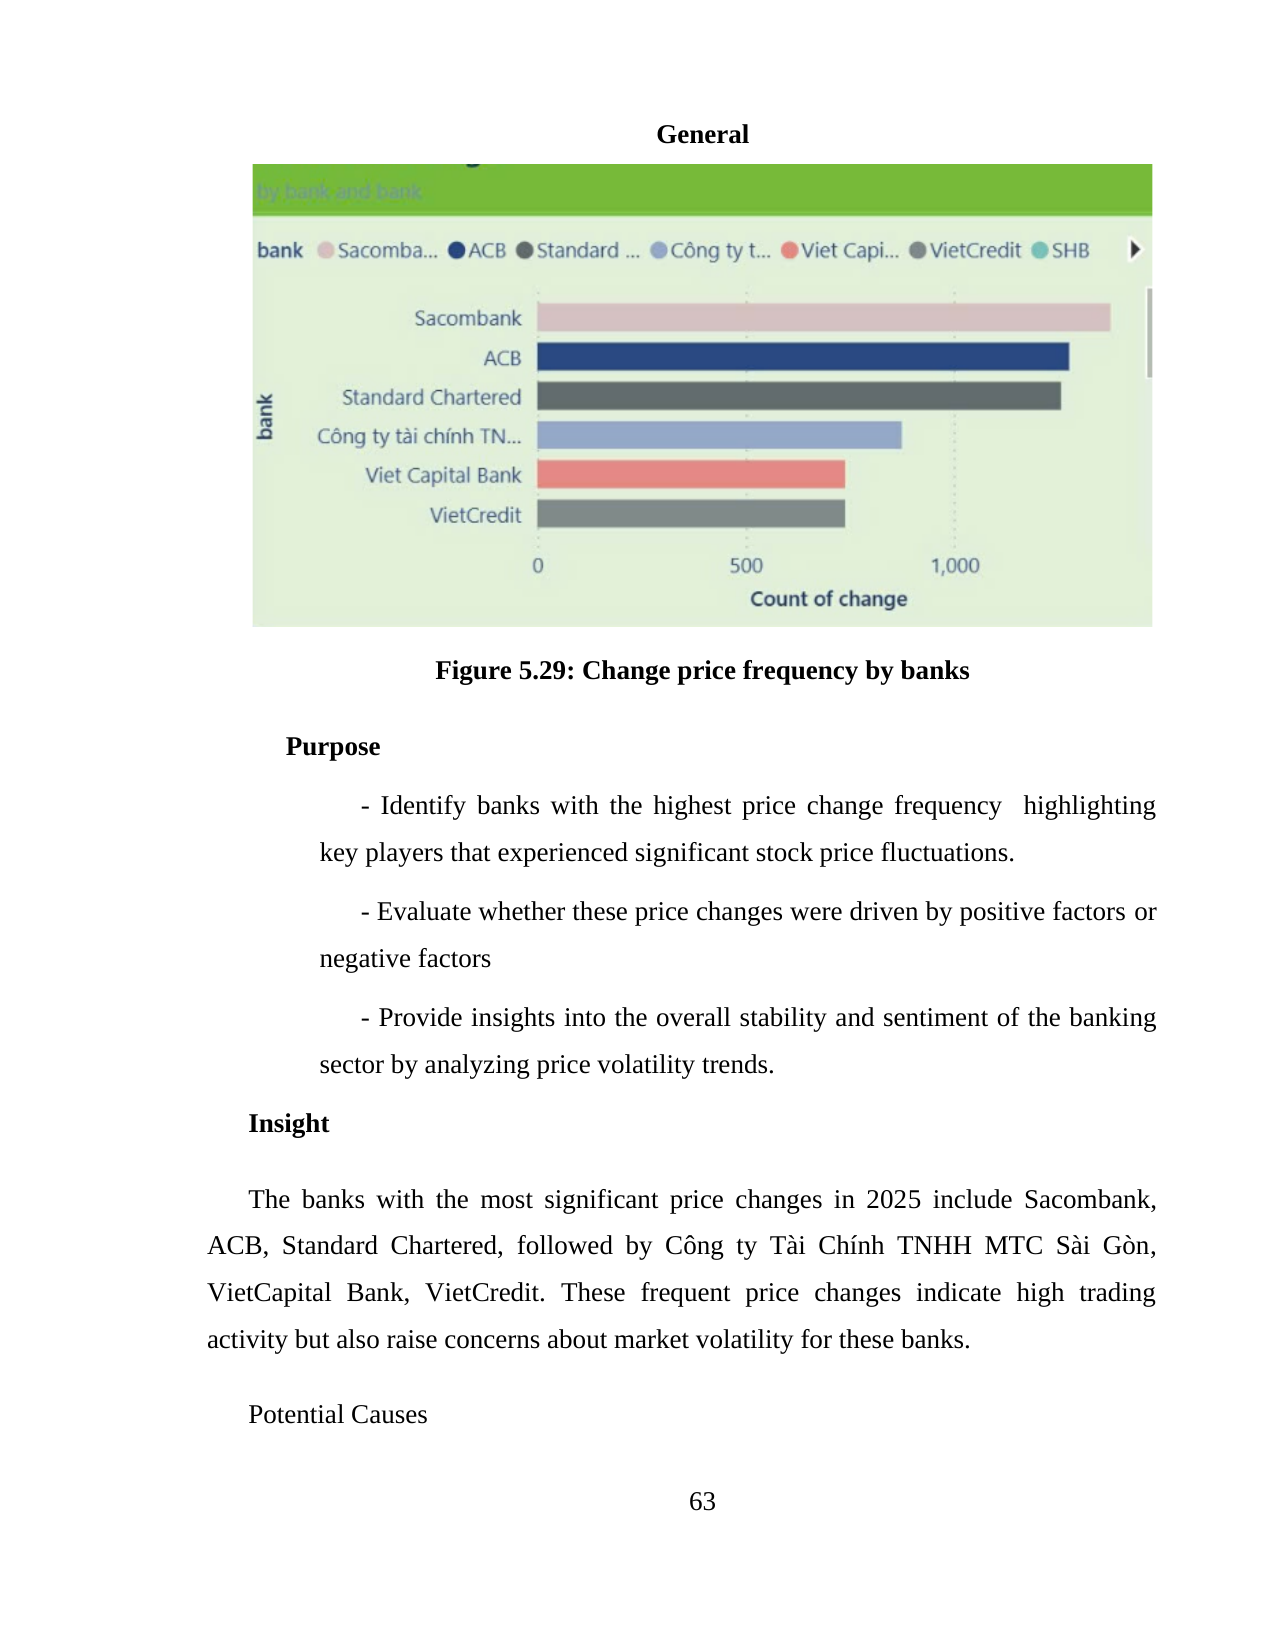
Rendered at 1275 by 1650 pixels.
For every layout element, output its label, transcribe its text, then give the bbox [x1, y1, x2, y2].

picture [252, 164, 1153, 627]
text - Provide insights into the overall stability and sentiment of the banking sector by analyzing price volatility trends. [319, 1001, 1157, 1079]
text General [207, 118, 1157, 149]
text Potential Causes [207, 1398, 1157, 1430]
text - Evaluate whether these price changes were driven by positive factors or negative factors [319, 895, 1157, 973]
text - Identify banks with the highest price change frequency highlighting key players that experienced significant stock price fluctuations. [319, 789, 1157, 867]
text Insight [207, 1107, 1157, 1138]
text The banks with the most significant price changes in 2025 include Sacombank, ACB, Standard Chartered, followed by Công ty Tài Chính TNHH MTC Sài Gòn, VietCapital Bank, VietCredit. These frequent price changes indicate high trading activity but also raise concerns about market volatility for these banks. [207, 1183, 1157, 1354]
text Purpose [244, 730, 1157, 761]
